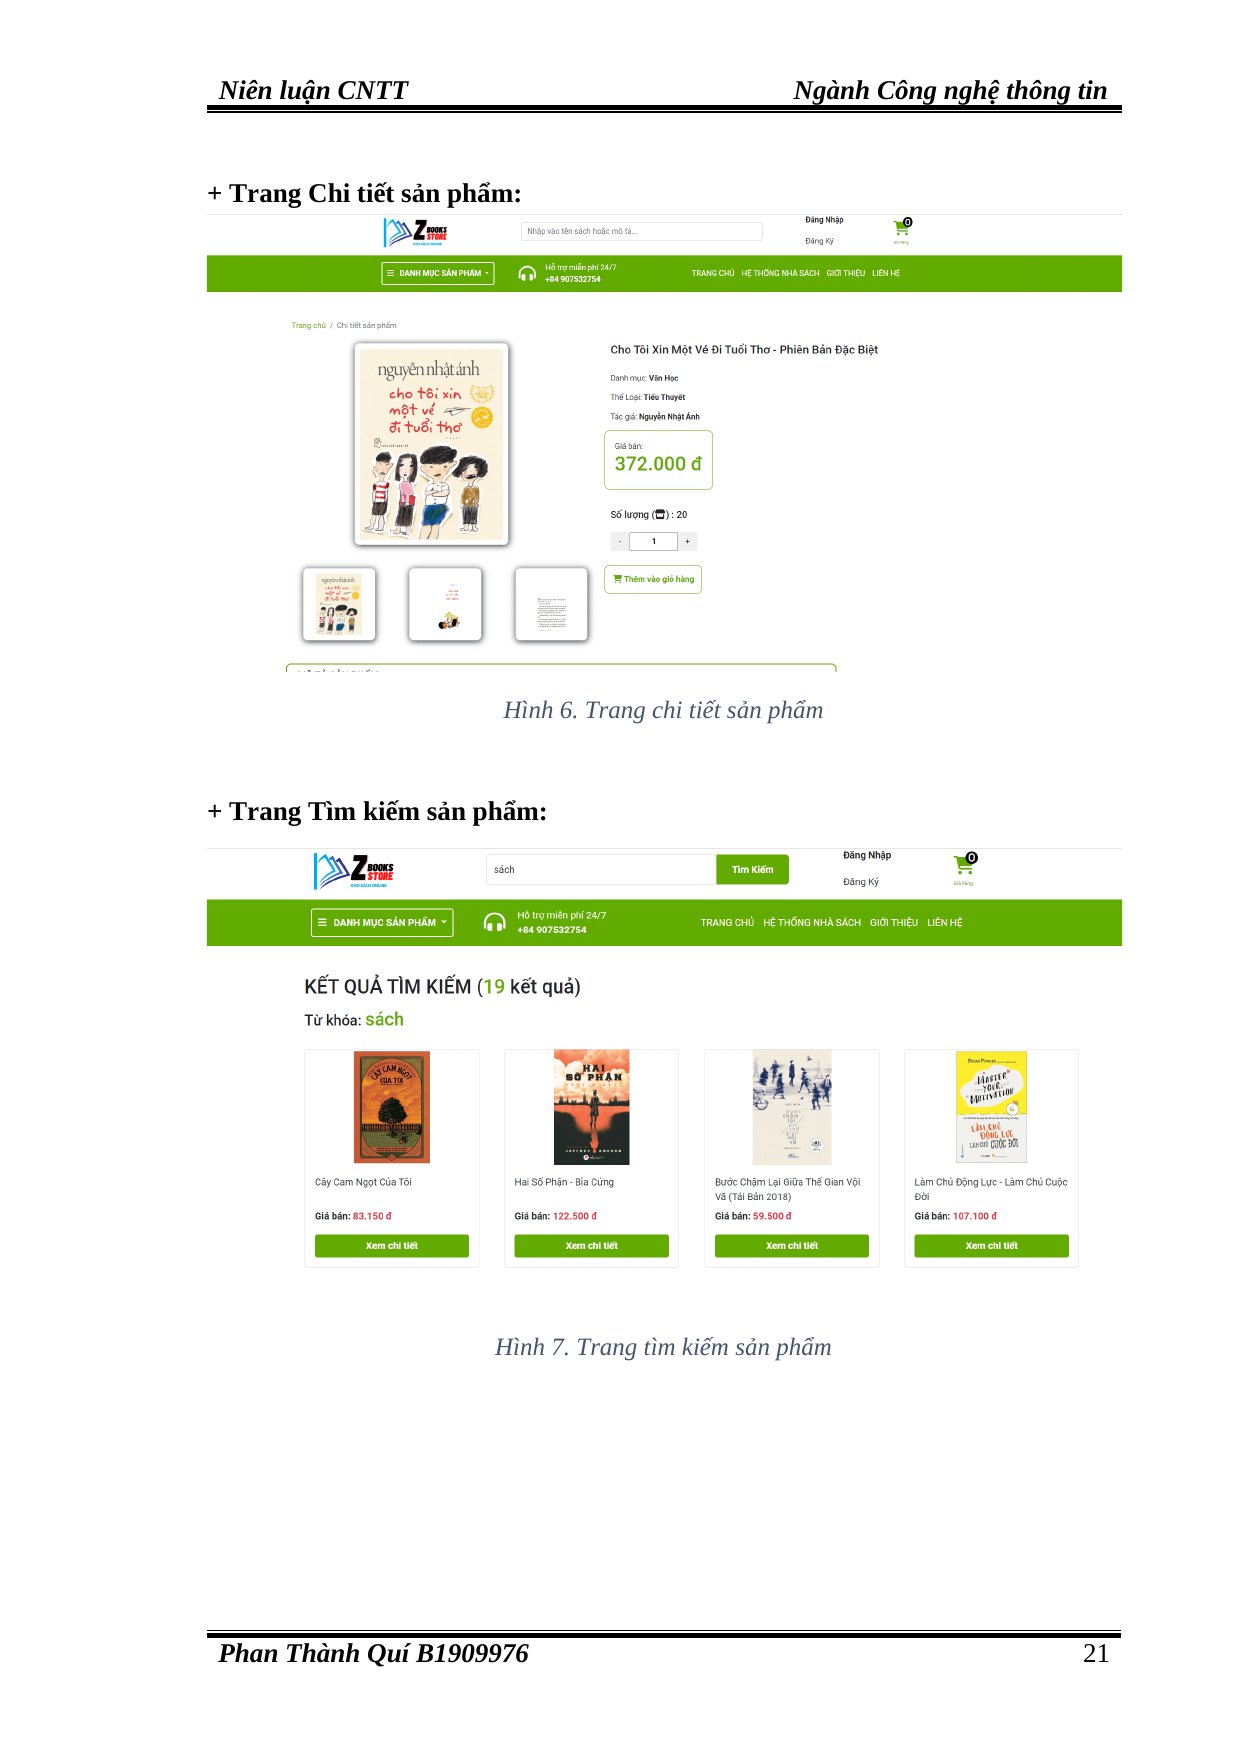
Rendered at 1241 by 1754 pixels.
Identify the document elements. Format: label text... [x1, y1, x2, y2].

text + Trang Tìm kiếm sản phẩm: [207, 794, 1122, 826]
text + Trang Chi tiết sản phẩm: [207, 177, 1122, 214]
picture [206, 214, 1123, 672]
picture [206, 848, 1123, 1310]
text Hình 7. Trang tìm kiếm sản phẩm [207, 1332, 1122, 1390]
text Hình 6. Trang chi tiết sản phẩm [207, 695, 1122, 723]
